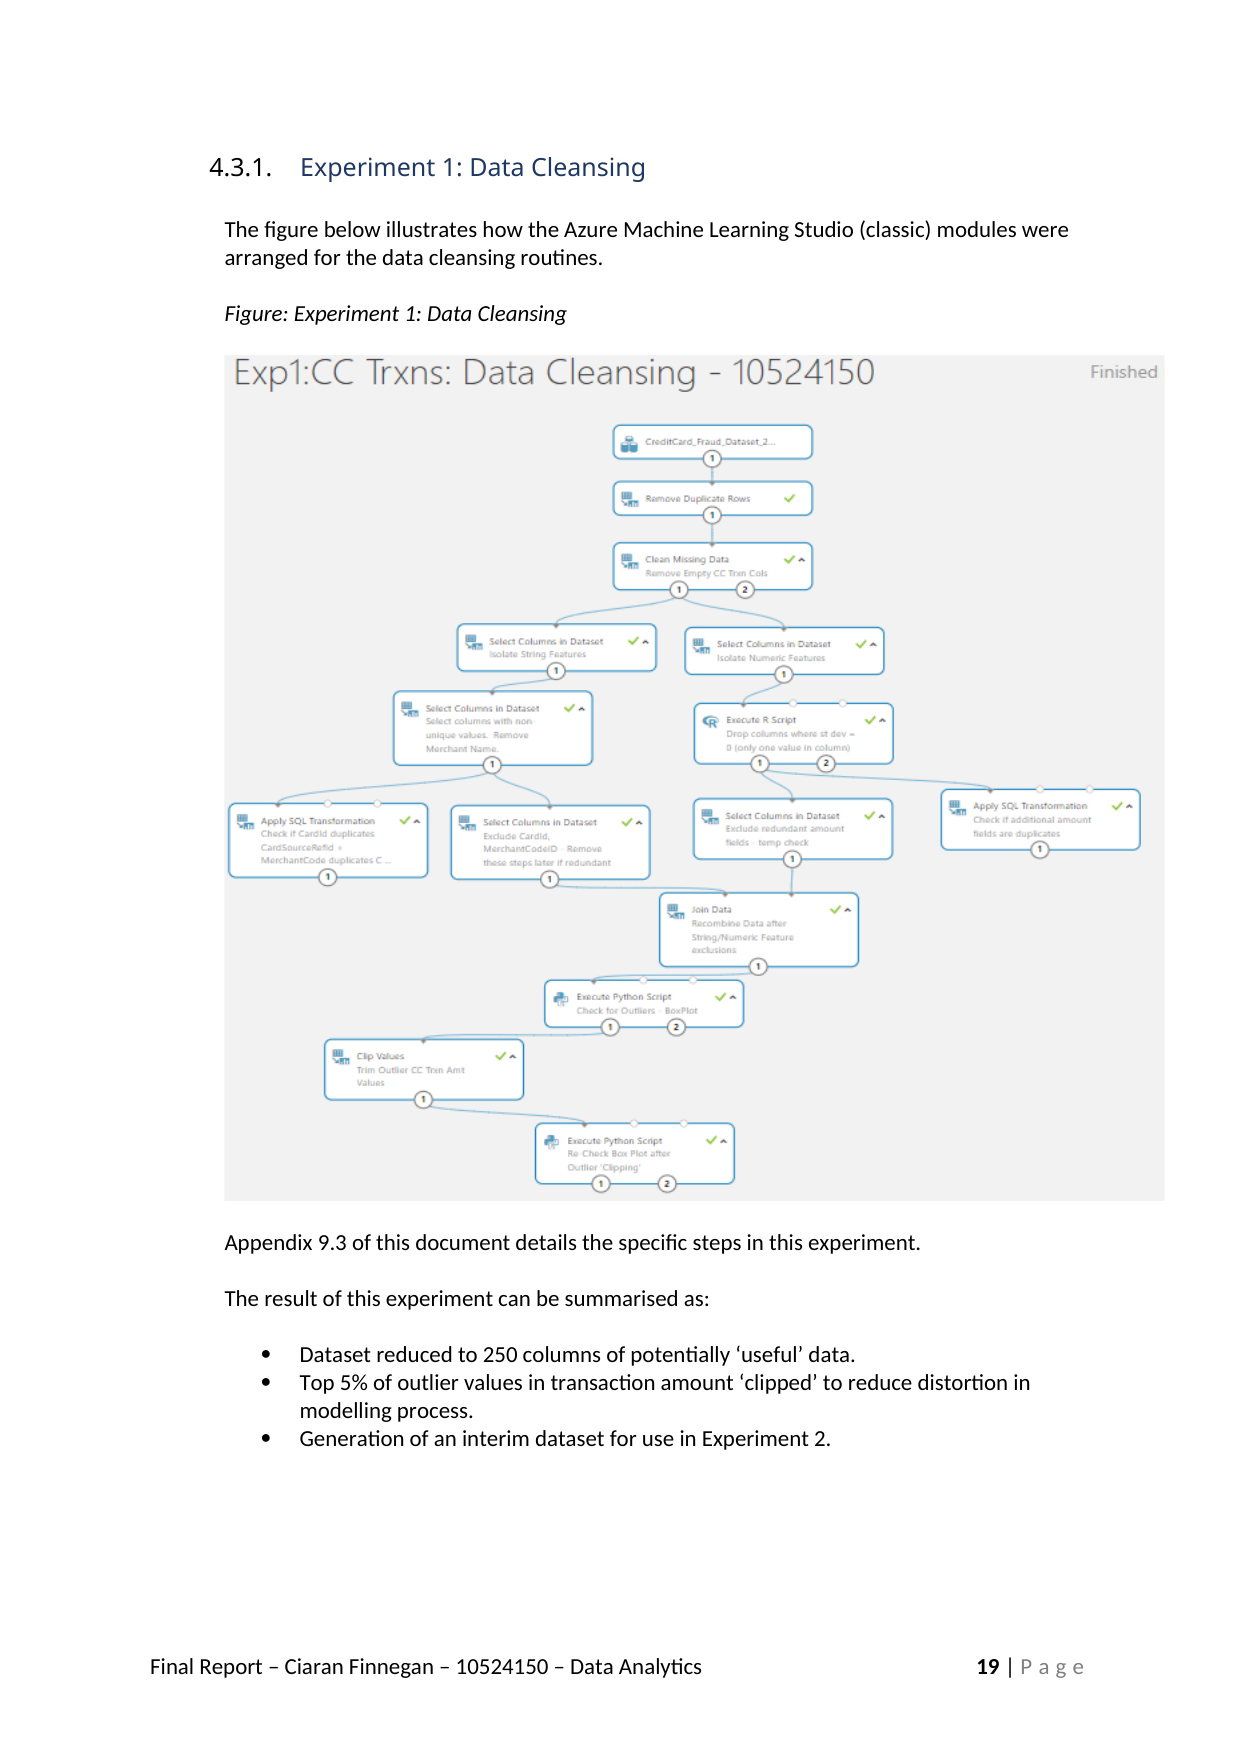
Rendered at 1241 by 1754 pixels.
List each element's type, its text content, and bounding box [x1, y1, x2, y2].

list Top 5% of outlier values in transaction amount ‘clipped’ to reduce distortion in modelling process. [262, 1368, 1090, 1424]
subtitle Experiment 1: Data Cleansing [209, 150, 1090, 184]
list Dataset reduced to 250 columns of potentially ‘useful’ data. [262, 1340, 1090, 1368]
picture [224, 355, 1165, 1201]
text The result of this experiment can be summarised as: [224, 1284, 1090, 1312]
text Appendix 9.3 of this document details the specific steps in this experiment. [224, 1228, 1090, 1256]
text The figure below illustrates how the Azure Machine Learning Studio (classic) modules were arranged for the data cleansing routines. [224, 215, 1090, 271]
list Generation of an interim dataset for use in Experiment 2. [262, 1424, 1090, 1452]
text Figure: Experiment 1: Data Cleansing [224, 299, 1090, 327]
